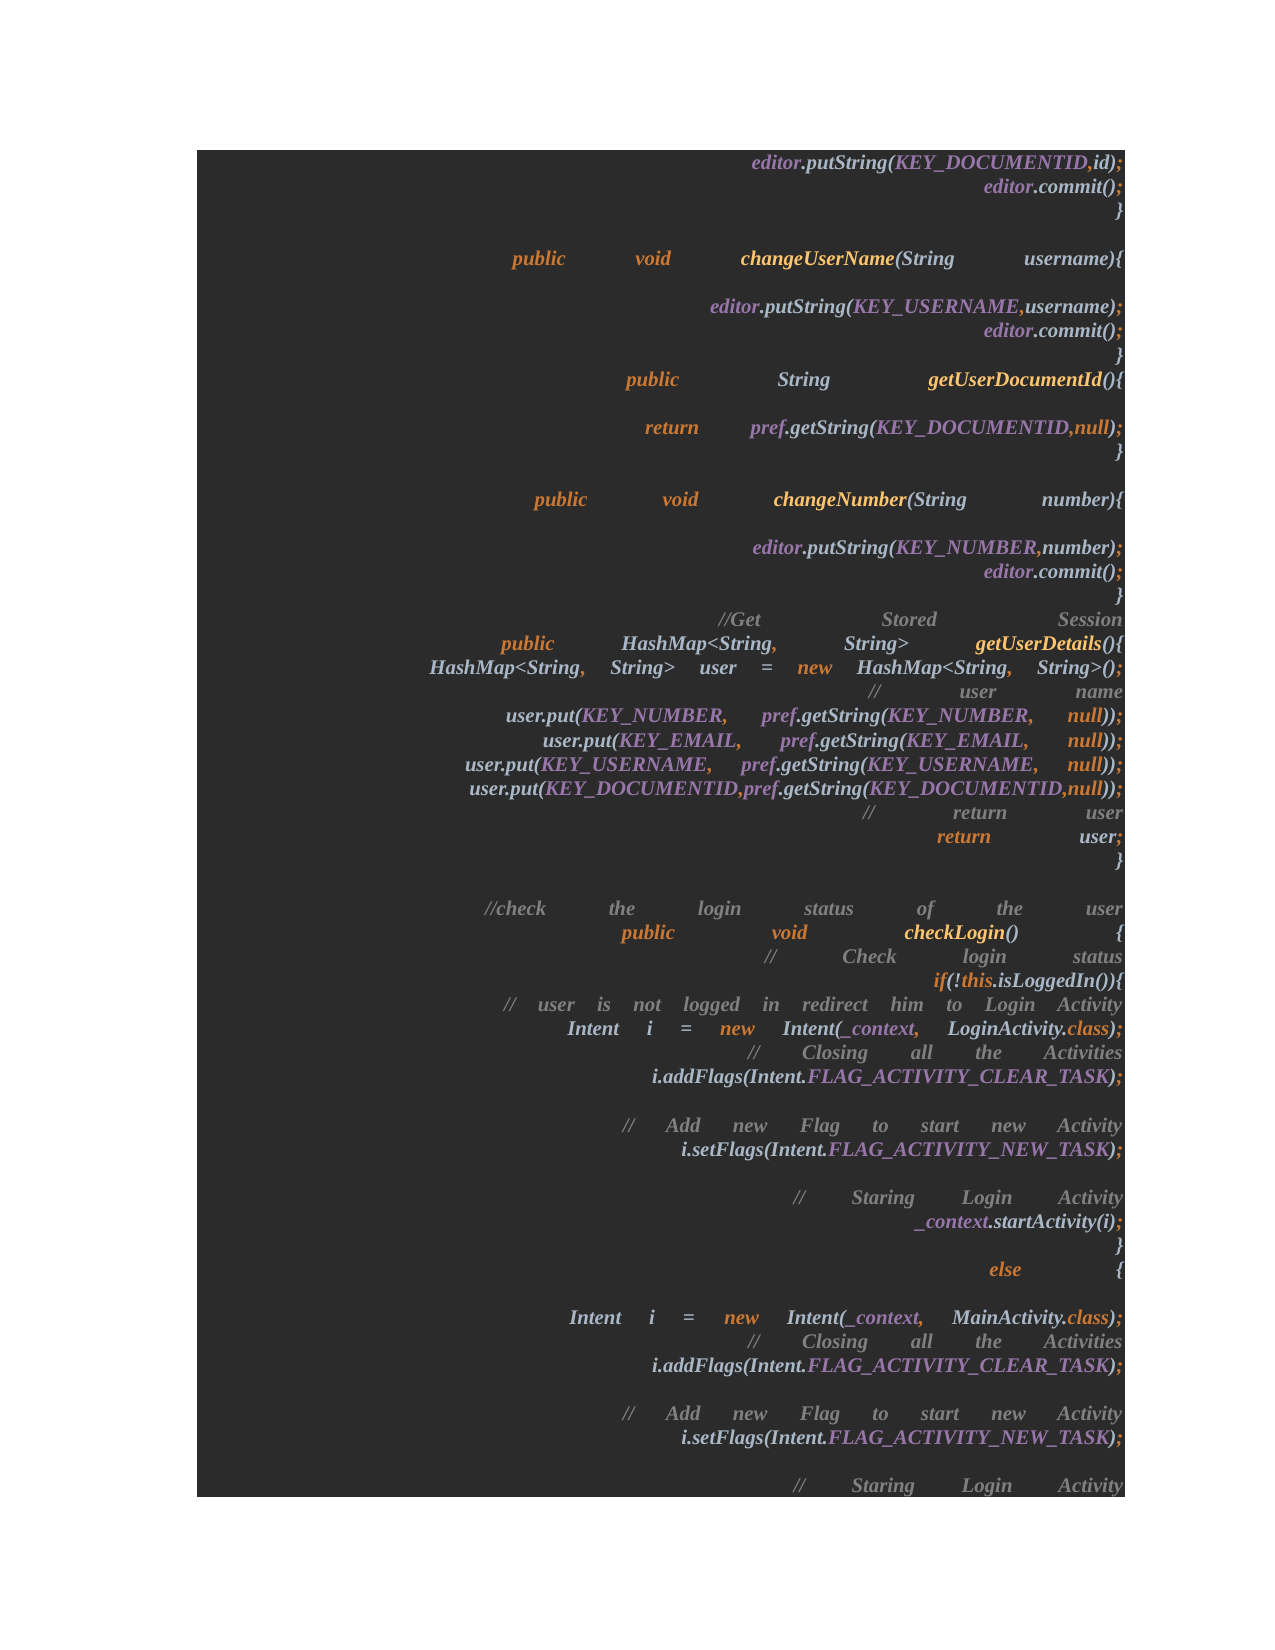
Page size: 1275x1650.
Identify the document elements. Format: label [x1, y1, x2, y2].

list [197, 150, 1125, 1497]
